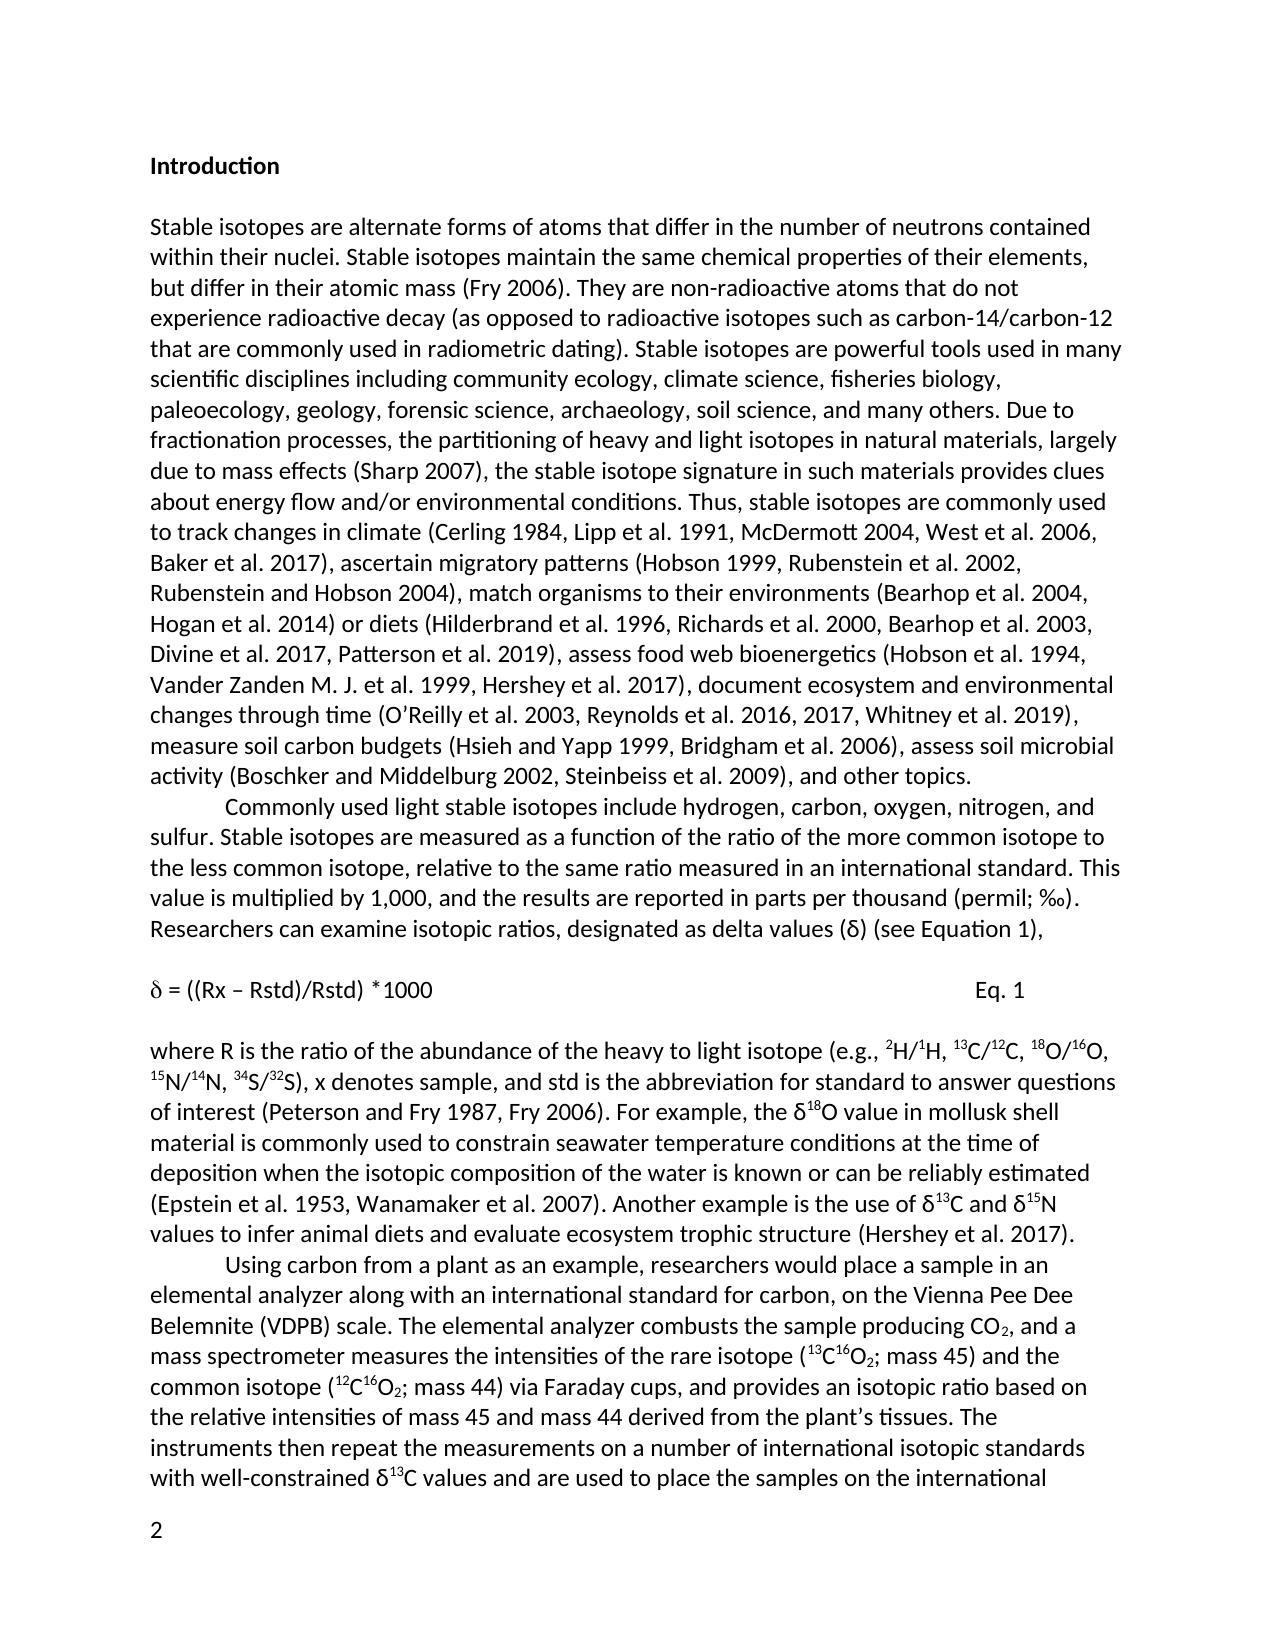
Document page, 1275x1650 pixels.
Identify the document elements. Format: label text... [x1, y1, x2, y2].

text Stable isotopes are alternate forms of atoms that differ in the number of neutrons contained within their nuclei. Stable isotopes maintain the same chemical properties of their elements, but differ in their atomic mass (Fry 2006). They are non-radioactive atoms that do not experience radioactive decay (as opposed to radioactive isotopes such as carbon-14/carbon-12 that are commonly used in radiometric dating). Stable isotopes are powerful tools used in many scientific disciplines including community ecology, climate science, fisheries biology, paleoecology, geology, forensic science, archaeology, soil science, and many others. Due to fractionation processes, the partitioning of heavy and light isotopes in natural materials, largely due to mass effects (Sharp 2007), the stable isotope signature in such materials provides clues about energy flow and/or environmental conditions. Thus, stable isotopes are commonly used to track changes in climate (Cerling 1984, Lipp et al. 1991, McDermott 2004, West et al. 2006, Baker et al. 2017), ascertain migratory patterns (Hobson 1999, Rubenstein et al. 2002, Rubenstein and Hobson 2004), match organisms to their environments (Bearhop et al. 2004, Hogan et al. 2014) or diets (Hilderbrand et al. 1996, Richards et al. 2000, Bearhop et al. 2003, Divine et al. 2017, Patterson et al. 2019), assess food web bioenergetics (Hobson et al. 1994, Vander Zanden M. J. et al. 1999, Hershey et al. 2017), document ecosystem and environmental changes through time (O’Reilly et al. 2003, Reynolds et al. 2016, 2017, Whitney et al. 2019), measure soil carbon budgets (Hsieh and Yapp 1999, Bridgham et al. 2006), assess soil microbial activity (Boschker and Middelburg 2002, Steinbeiss et al. 2009), and other topics. [150, 211, 1125, 791]
text  = ((Rx – Rstd)/Rstd) *1000 Eq. 1 [150, 974, 1125, 1004]
text Introduction [150, 150, 1125, 181]
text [150, 1249, 1125, 1493]
text Commonly used light stable isotopes include hydrogen, carbon, oxygen, nitrogen, and sulfur. Stable isotopes are measured as a function of the ratio of the more common isotope to the less common isotope, relative to the same ratio measured in an international standard. This value is multiplied by 1,000, and the results are reported in parts per thousand (permil; ‰). Researchers can examine isotopic ratios, designated as delta values (δ) (see Equation 1), [150, 791, 1125, 943]
text where R is the ratio of the abundance of the heavy to light isotope (e.g., 2H/1H, 13C/12C, 18O/16O, 15N/14N, 34S/32S), x denotes sample, and std is the abbreviation for standard to answer questions of interest (Peterson and Fry 1987, Fry 2006). For example, the δ18O value in mollusk shell material is commonly used to constrain seawater temperature conditions at the time of deposition when the isotopic composition of the water is known or can be reliably estimated (Epstein et al. 1953, Wanamaker et al. 2007). Another example is the use of δ13C and δ15N values to infer animal diets and evaluate ecosystem trophic structure (Hershey et al. 2017). [150, 1035, 1125, 1249]
